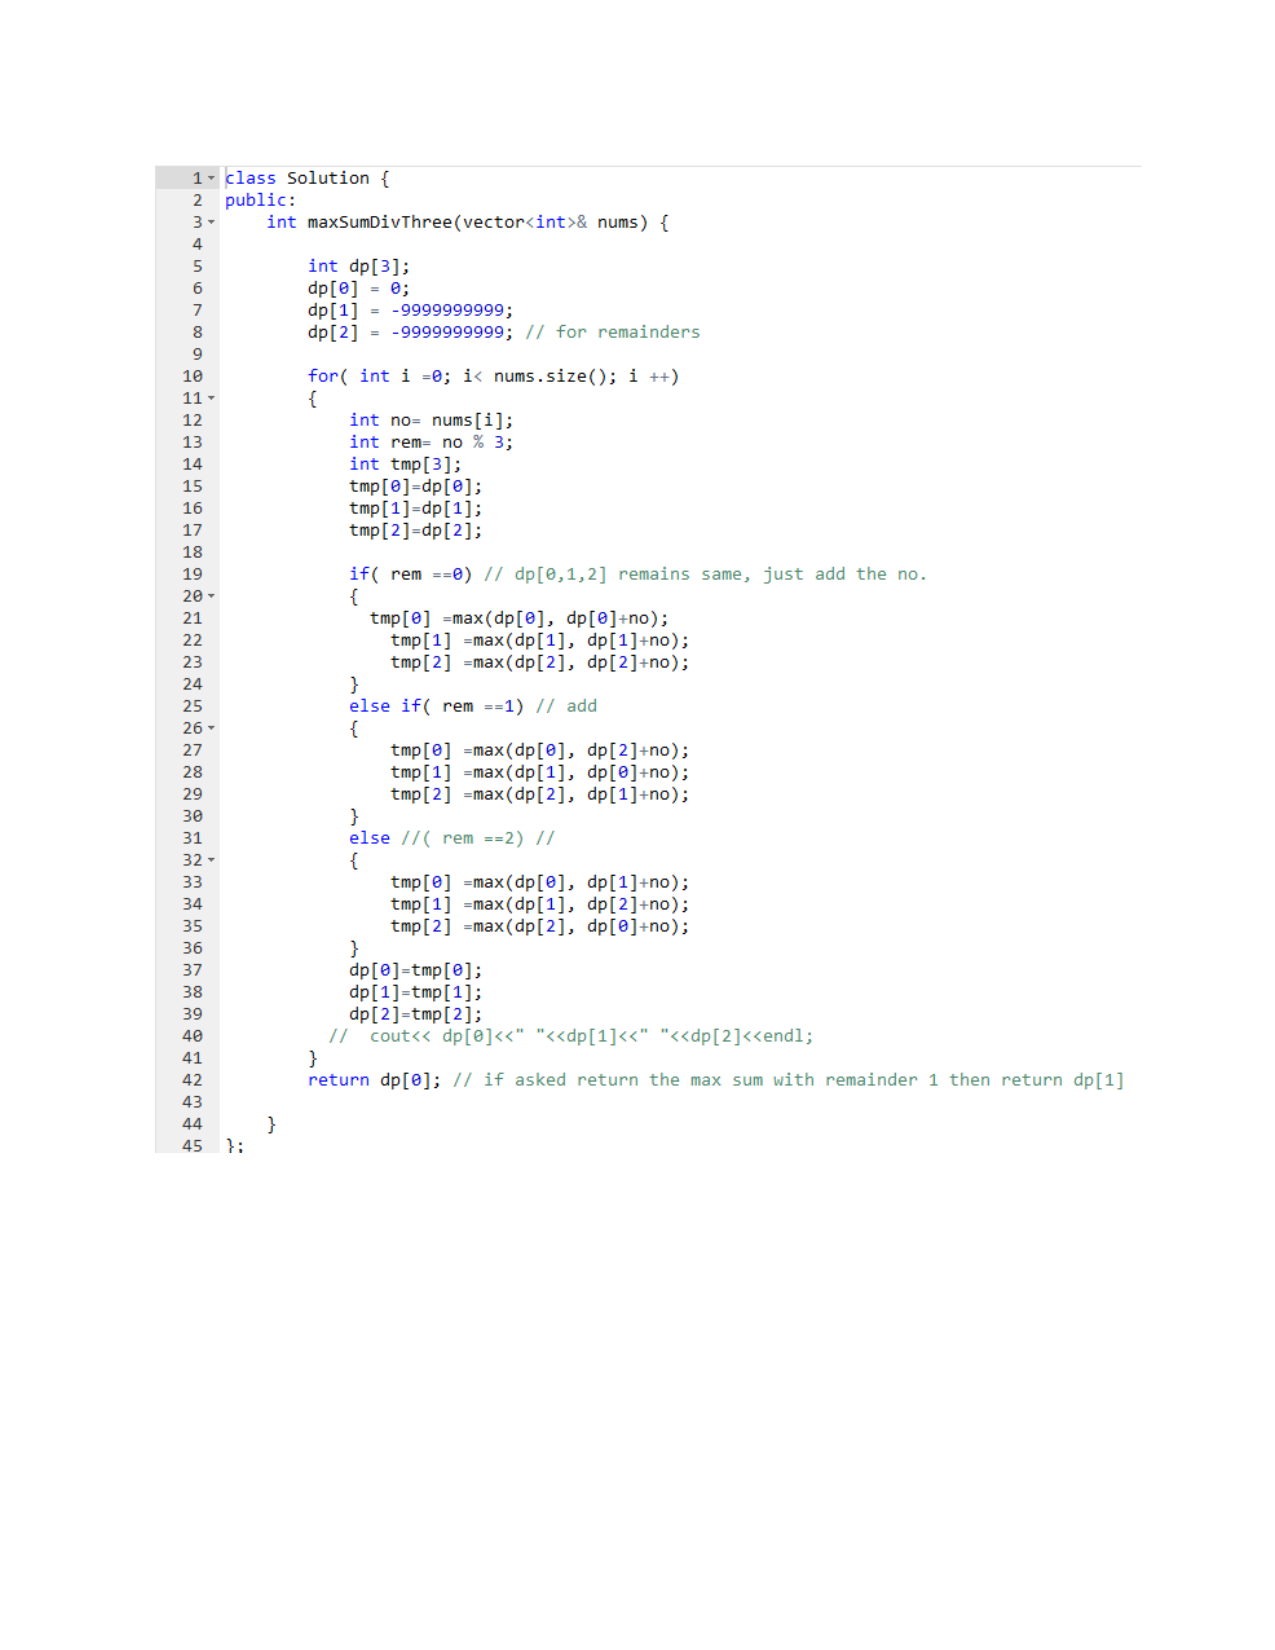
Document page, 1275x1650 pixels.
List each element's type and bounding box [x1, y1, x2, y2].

picture [150, 150, 1142, 1153]
